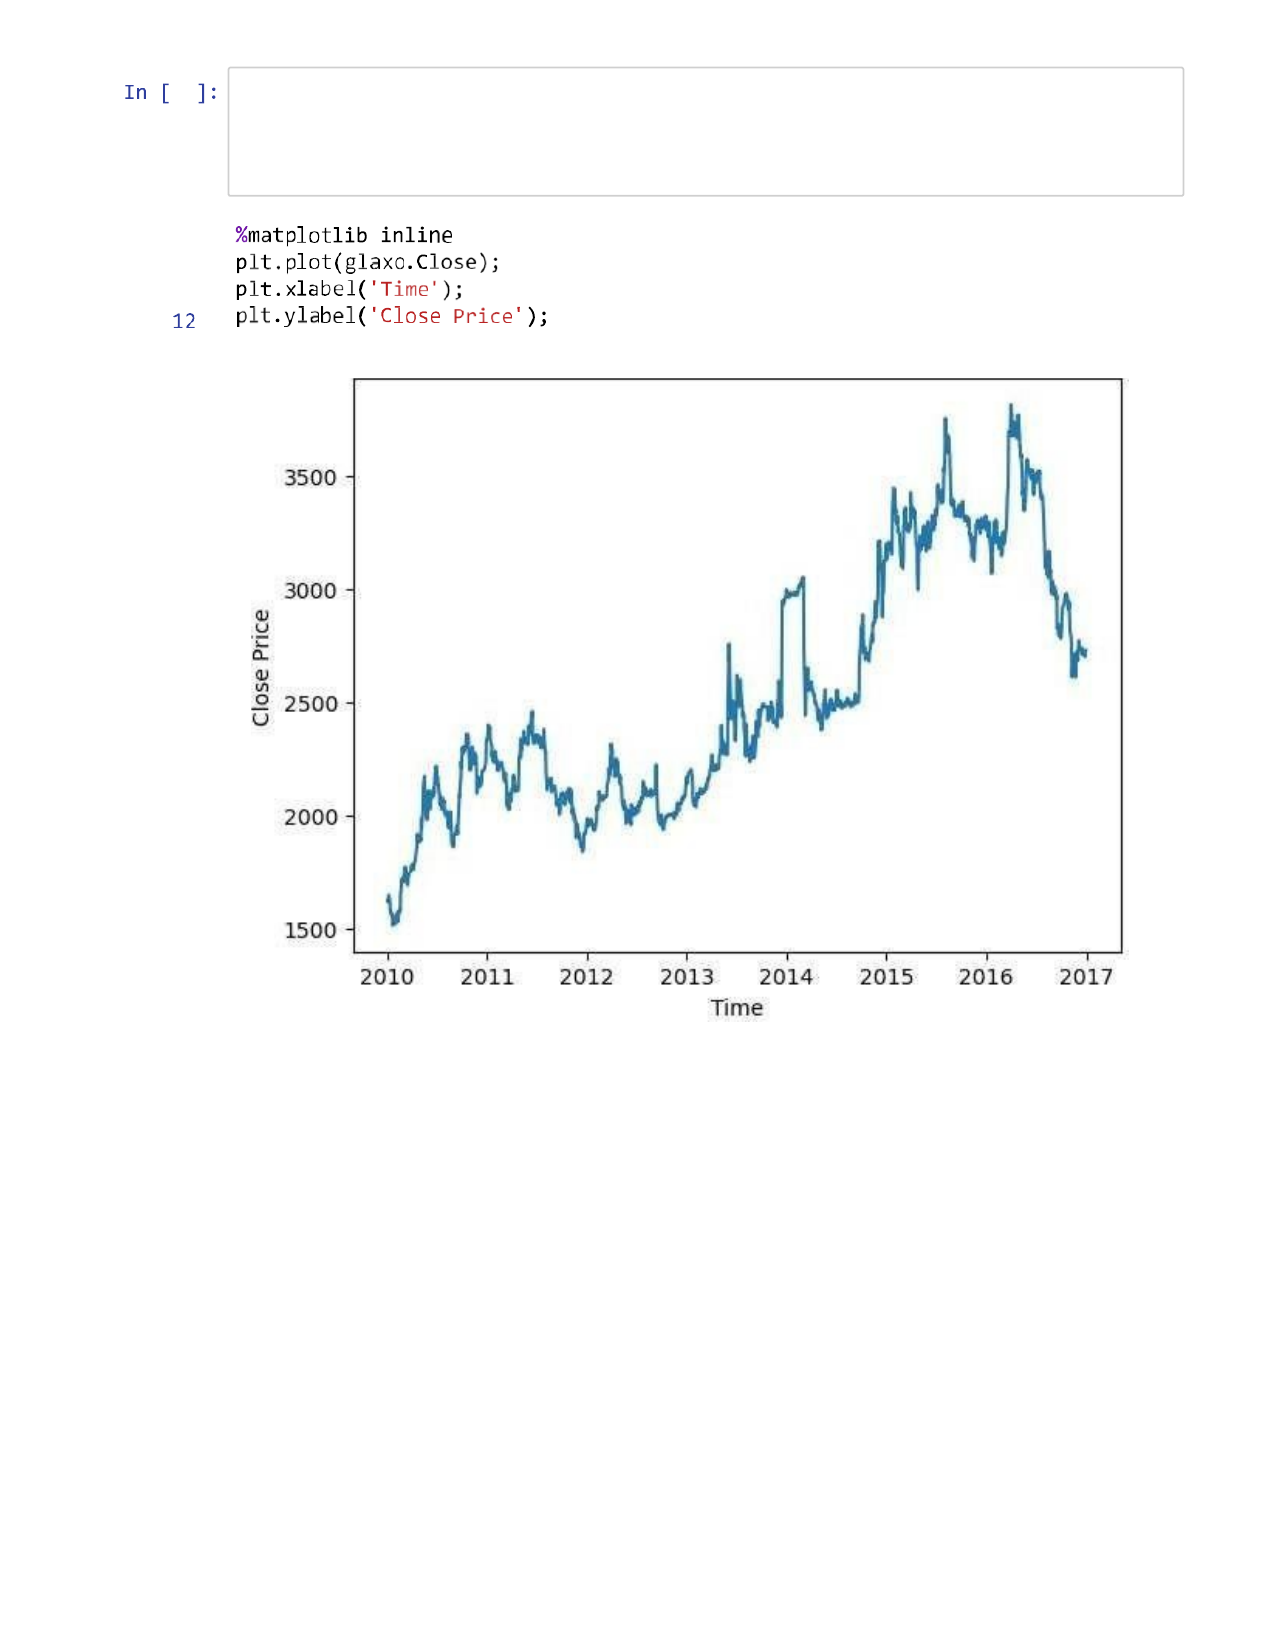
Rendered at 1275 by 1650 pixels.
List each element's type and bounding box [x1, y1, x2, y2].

picture [284, 306, 319, 327]
picture [321, 306, 355, 323]
picture [173, 313, 195, 328]
picture [381, 280, 428, 296]
picture [394, 252, 512, 323]
picture [335, 252, 404, 274]
picture [237, 306, 270, 327]
picture [250, 378, 1129, 1022]
picture [430, 230, 452, 243]
picture [313, 280, 355, 296]
picture [297, 226, 331, 243]
picture [235, 226, 296, 296]
picture [297, 253, 331, 269]
